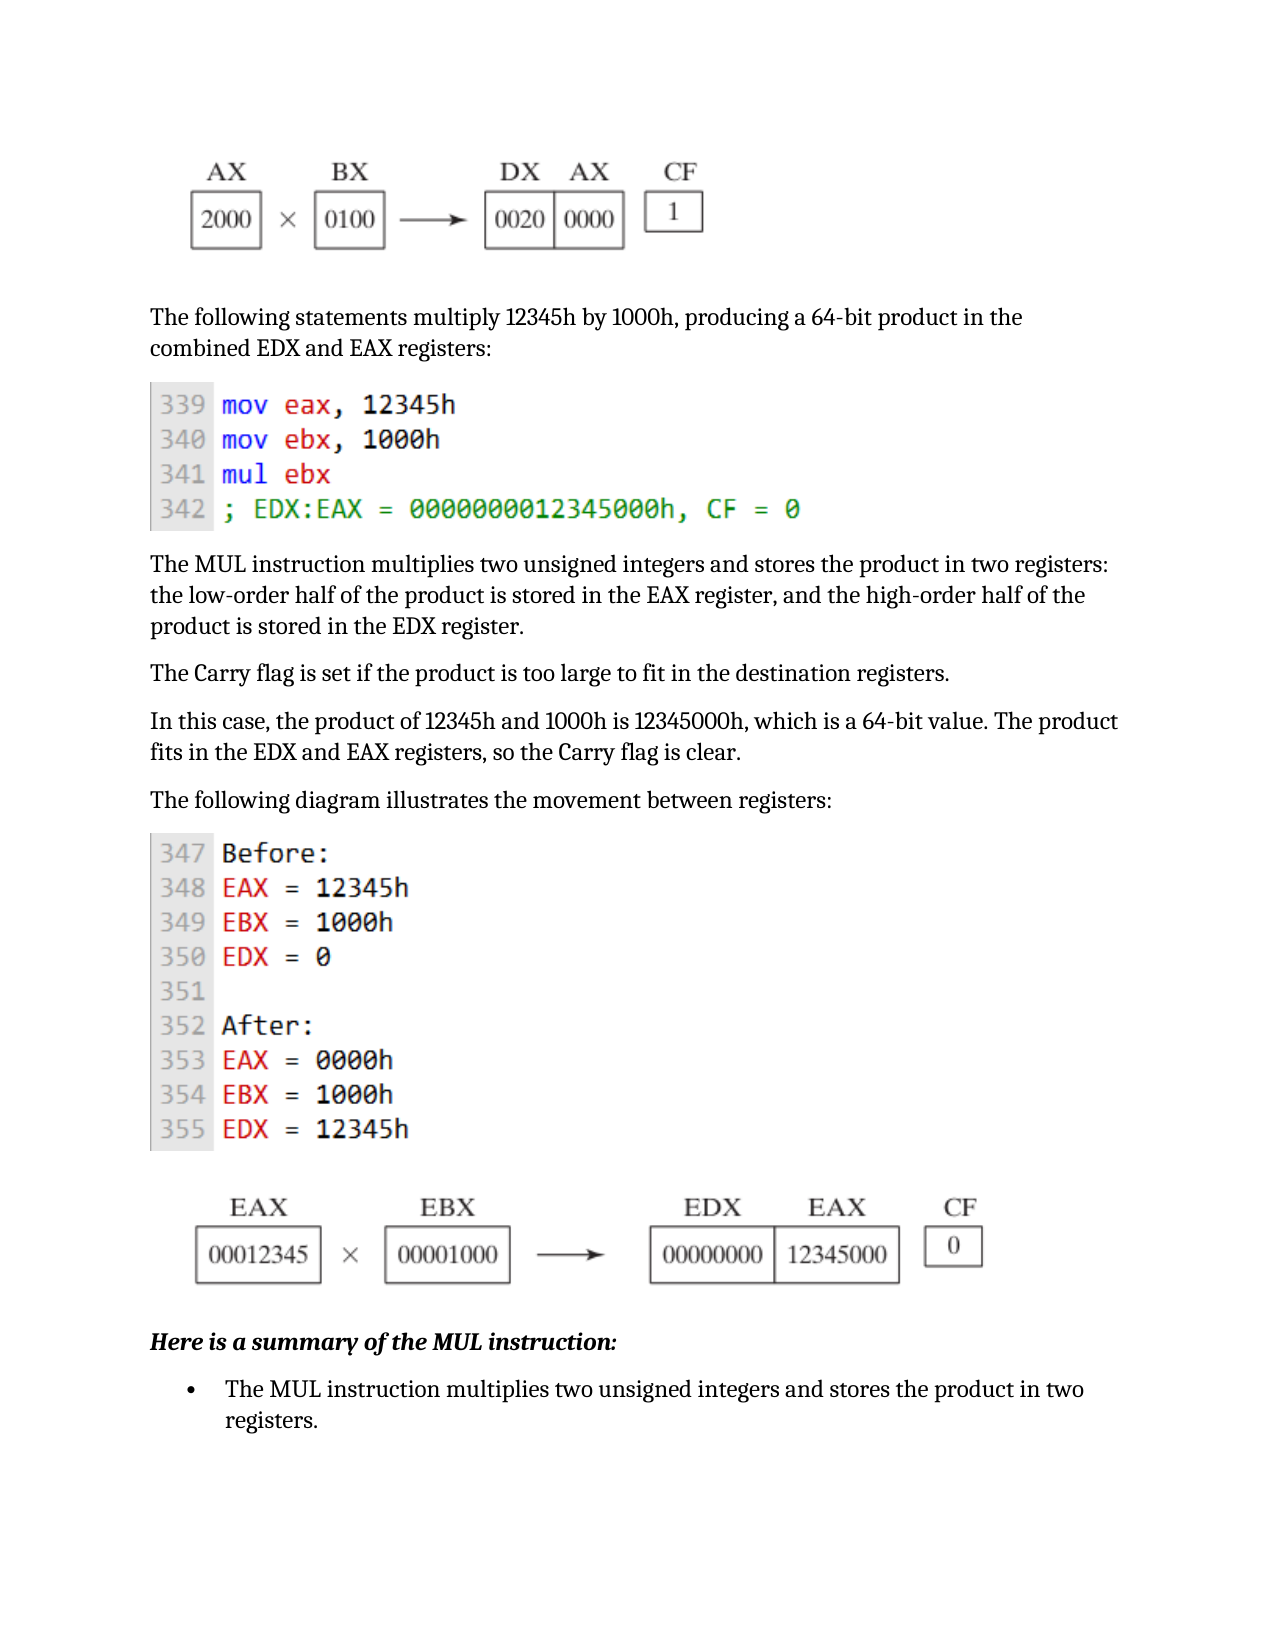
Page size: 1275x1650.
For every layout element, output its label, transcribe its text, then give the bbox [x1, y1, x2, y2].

text The following diagram illustrates the movement between registers: [150, 786, 1125, 814]
text The MUL instruction multiplies two unsigned integers and stores the product in two registers: the low-order half of the product is stored in the EAX register, and the high-order half of the product is stored in the EDX register. [150, 549, 1125, 640]
text The following statements multiply 12345h by 1000h, producing a 64-bit product in the combined EDX and EAX registers: [150, 303, 1125, 363]
text In this case, the product of 12345h and 1000h is 12345000h, which is a 64-bit value. The product fits in the EDX and EAX registers, so the Carry flag is clear. [150, 707, 1125, 767]
picture [150, 150, 763, 285]
text The Carry flag is set if the product is too large to fit in the destination registers. [150, 659, 1125, 688]
picture [150, 382, 868, 531]
picture [150, 833, 643, 1151]
list The MUL instruction multiplies two unsigned integers and stores the product in two registers. [187, 1375, 1125, 1435]
picture [150, 1169, 1044, 1309]
text Here is a summary of the MUL instruction: [150, 1328, 1125, 1356]
